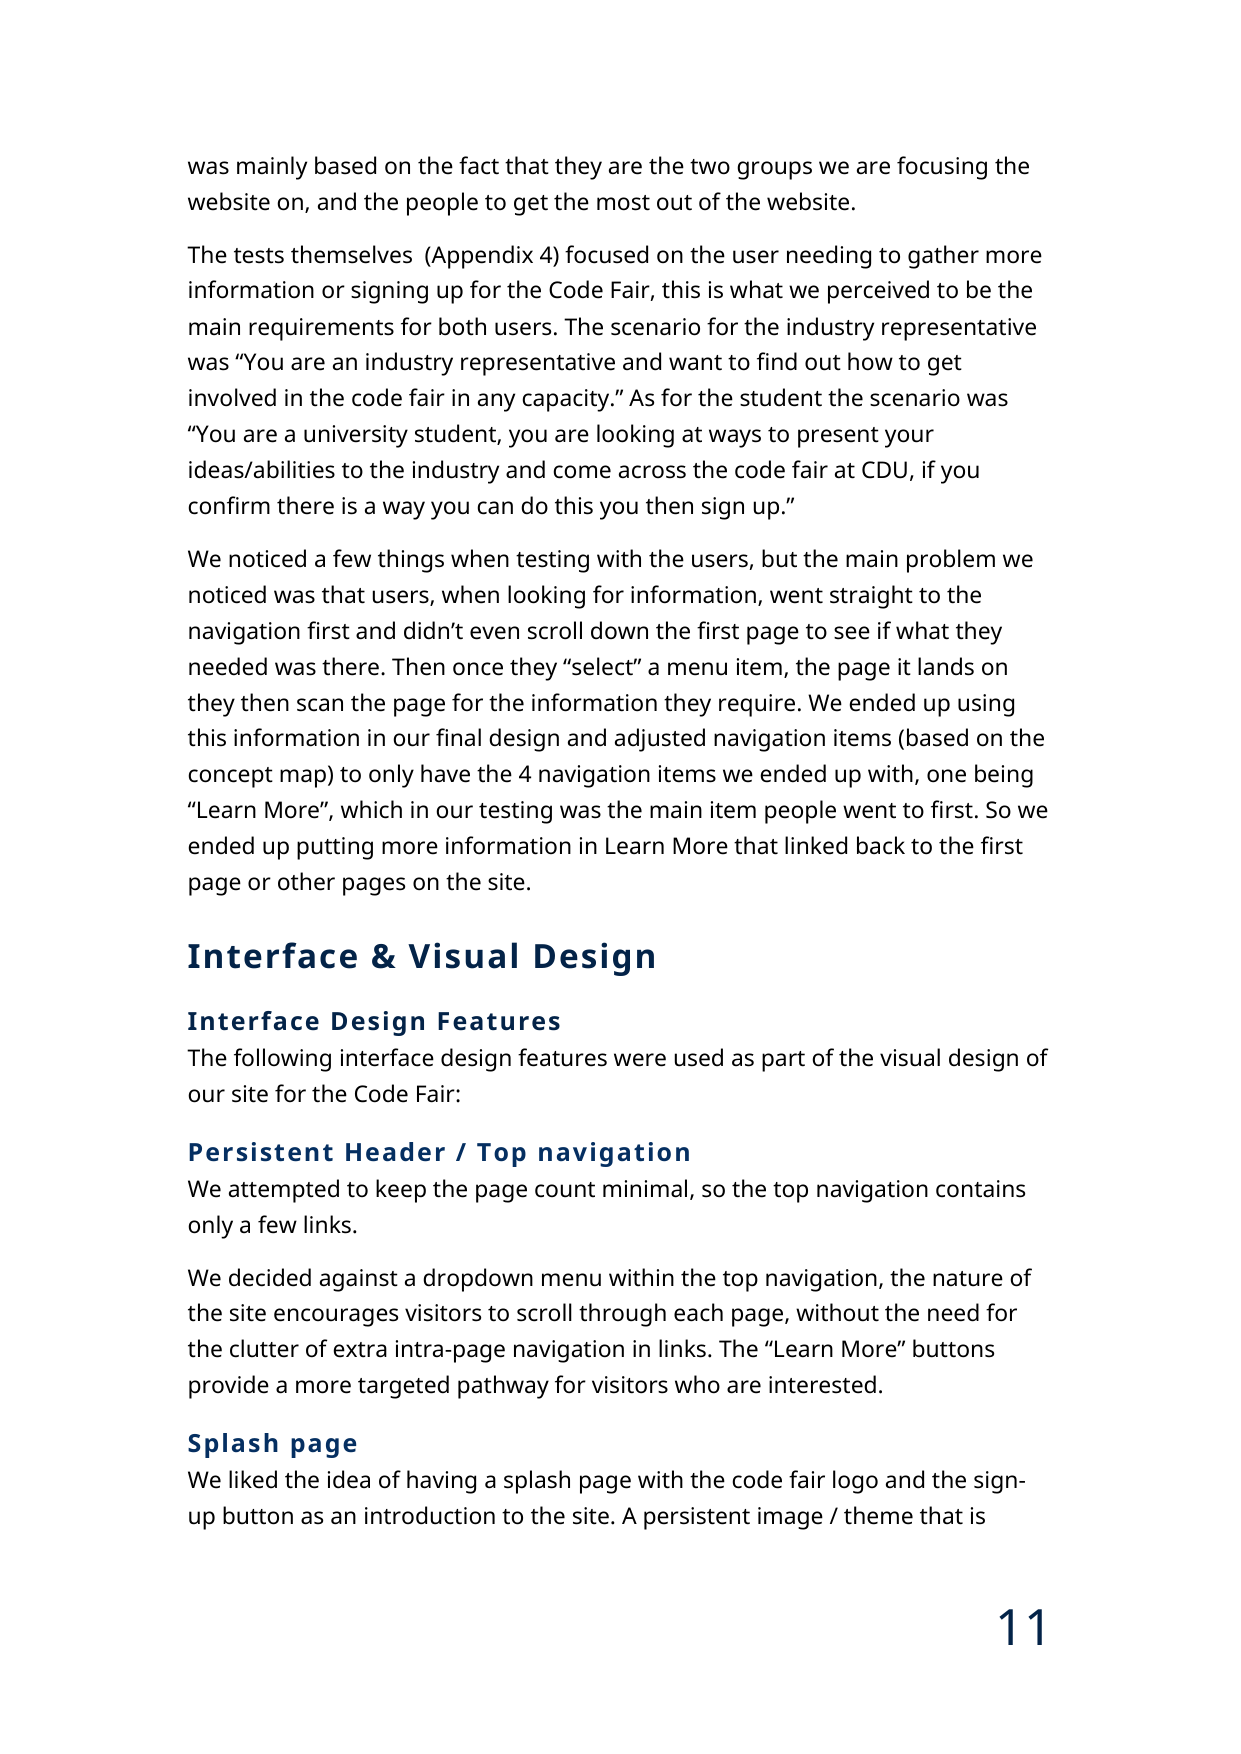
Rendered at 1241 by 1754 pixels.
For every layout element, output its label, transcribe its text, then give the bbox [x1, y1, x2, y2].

text The tests themselves (Appendix 4) focused on the user needing to gather more information or signing up for the Code Fair, this is what we perceived to be the main requirements for both users. The scenario for the industry representative was “You are an industry representative and want to find out how to get involved in the code fair in any capacity.” As for the student the scenario was “You are a university student, you are looking at ways to present your ideas/abilities to the industry and come across the code fair at CDU, if you confirm there is a way you can do this you then sign up.” [187, 238, 1053, 521]
text We noticed a few things when testing with the users, but the main problem we noticed was that users, when looking for information, went straight to the navigation first and didn’t even scroll down the first page to see if what they needed was there. Then once they “select” a menu item, the page it lands on they then scan the page for the information they require. We ended up using this information in our final design and adjusted navigation items (based on the concept map) to only have the 4 navigation items we ended up with, one being “Learn More”, which in our testing was the main item people went to first. So we ended up putting more information in Learn More that linked back to the first page or other pages on the site. [187, 543, 1053, 897]
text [187, 1464, 1053, 1531]
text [187, 150, 1053, 217]
subtitle Interface Design Features [187, 1004, 1053, 1038]
text The following interface design features were used as part of the visual design of our site for the Code Fair: [187, 1042, 1053, 1109]
text We attempted to keep the page count minimal, so the top navigation contains only a few links. [187, 1173, 1053, 1240]
subtitle Interface & Visual Design [187, 933, 1053, 979]
subtitle Persistent Header / Top navigation [187, 1135, 1053, 1169]
subtitle Splash page [187, 1426, 1053, 1460]
text We decided against a dropdown menu within the top navigation, the nature of the site encourages visitors to scroll through each page, without the need for the clutter of extra intra-page navigation in links. The “Learn More” buttons provide a more targeted pathway for visitors who are interested. [187, 1261, 1053, 1401]
